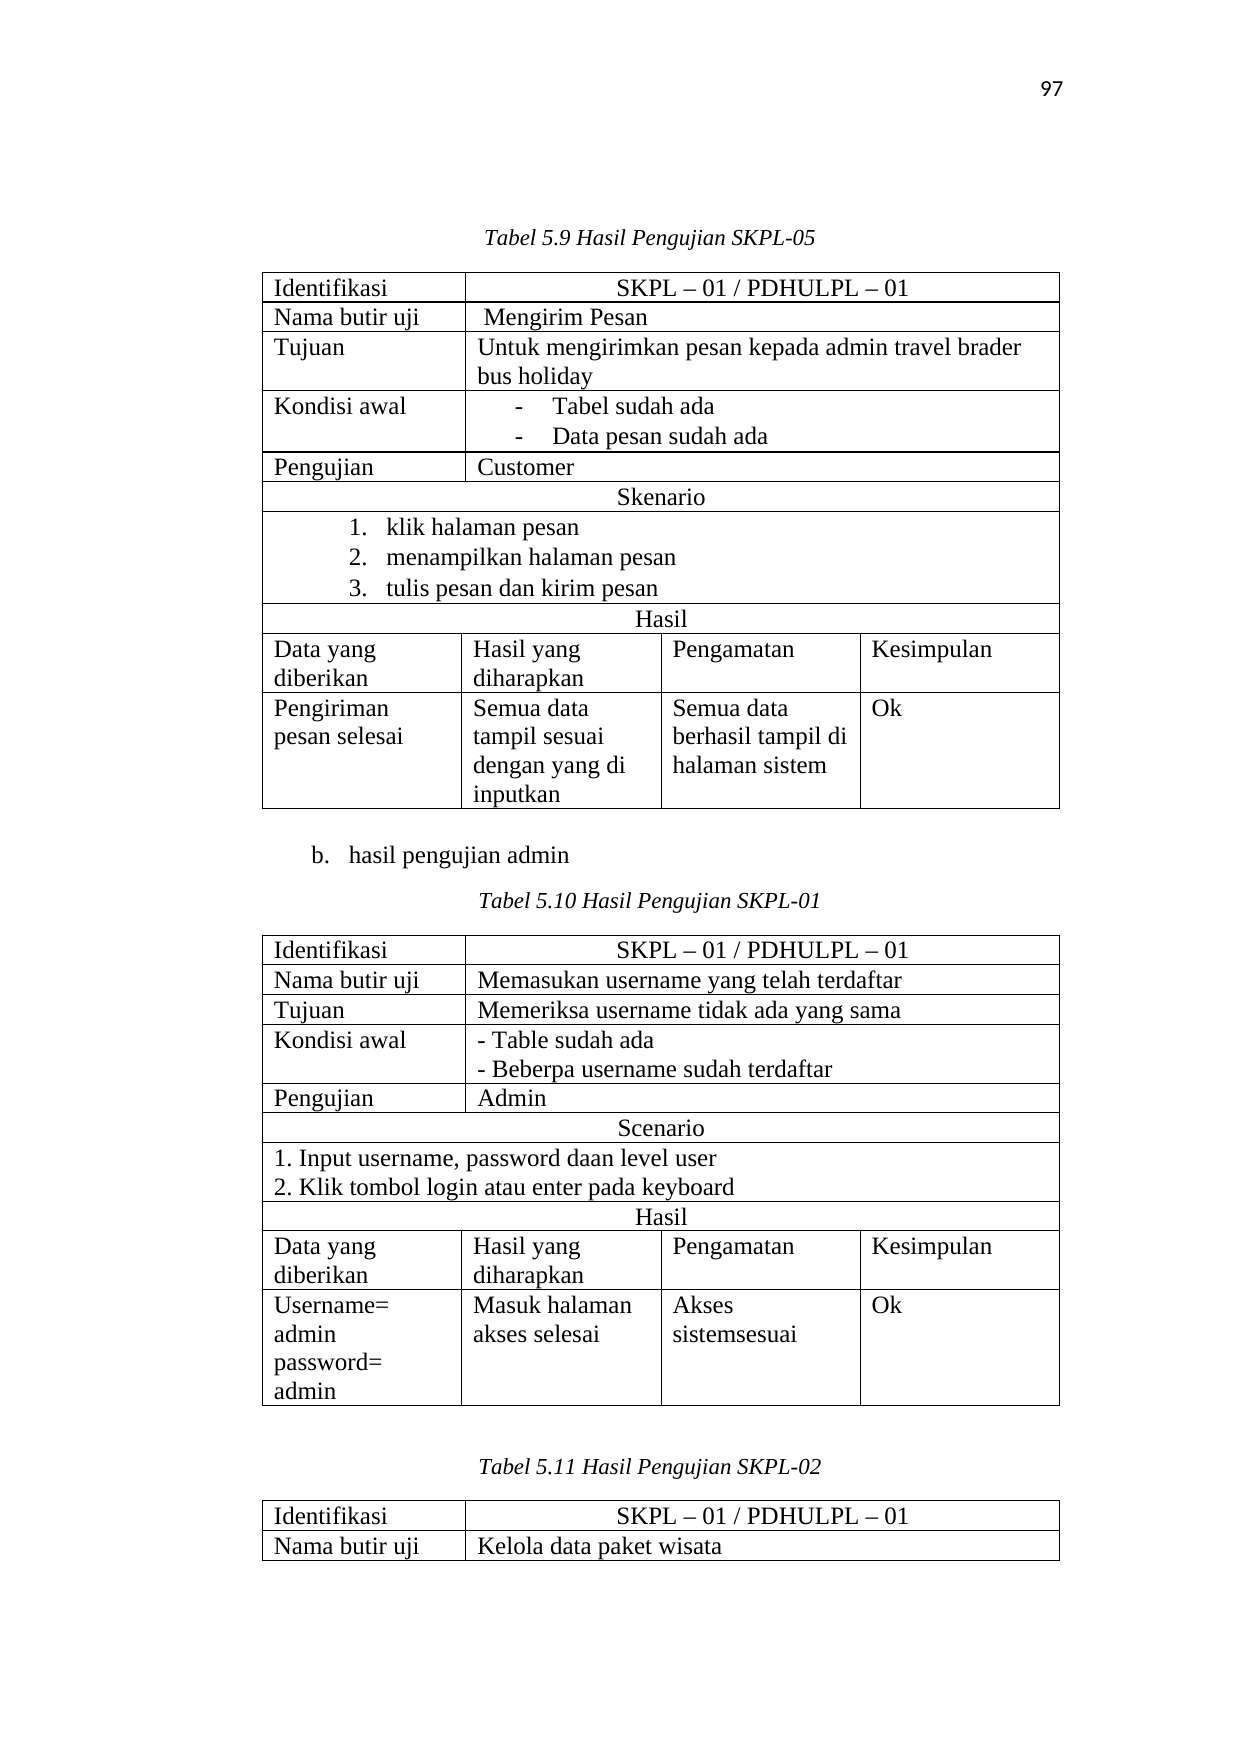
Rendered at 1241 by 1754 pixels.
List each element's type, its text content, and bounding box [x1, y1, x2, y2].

table_cell Memasukan username yang telah terdaftar [466, 965, 1059, 994]
text Tabel 5.10 Hasil Pengujian SKPL-01 [236, 887, 1063, 914]
text Tabel 5.9 Hasil Pengujian SKPL-05 [236, 224, 1063, 251]
table_header Identifikasi [263, 273, 465, 301]
table_header Identifikasi [263, 936, 465, 964]
table_header SKPL – 01 / PDHULPL – 01 [466, 273, 1059, 301]
table_cell Kesimpulan [861, 1231, 1059, 1289]
table_cell Akses sistemsesuai [662, 1290, 860, 1405]
table_cell Nama butir uji [263, 303, 465, 331]
table_cell Tujuan [263, 332, 465, 390]
table_cell Hasil yang diharapkan [462, 1231, 661, 1289]
table_cell Kondisi awal [263, 391, 465, 451]
table_cell Pengujian [263, 1084, 465, 1112]
table_cell Untuk mengirimkan pesan kepada admin travel brader bus holiday [466, 332, 1059, 390]
table_cell Semua data tampil sesuai dengan yang di inputkan [462, 693, 661, 808]
table_cell Ok [861, 693, 1059, 808]
table_cell Nama butir uji [263, 1531, 465, 1560]
text Tabel 5.11 Hasil Pengujian SKPL-02 [236, 1453, 1063, 1479]
table_cell 1. Input username, password daan level user 2. Klik tombol login atau enter pada keyboard [263, 1143, 1059, 1201]
table_cell Tujuan [263, 995, 465, 1024]
table_header Identifikasi [263, 1501, 465, 1530]
table_cell Hasil [263, 604, 1059, 633]
table_cell Skenario [263, 482, 1059, 511]
table_cell Pengamatan [662, 634, 860, 692]
table_header SKPL – 01 / PDHULPL – 01 [466, 1501, 1059, 1530]
table_cell Semua data berhasil tampil di halaman sistem [662, 693, 860, 808]
table_cell klik halaman pesan menampilkan halaman pesan tulis pesan dan kirim pesan [263, 512, 1059, 603]
table_cell Username= admin password= admin [263, 1290, 461, 1405]
table_cell Pengujian [263, 453, 465, 481]
table_cell Hasil [263, 1202, 1059, 1230]
table_cell Pengiriman pesan selesai [263, 693, 461, 808]
table_cell Hasil yang diharapkan [462, 634, 661, 692]
table_cell Tabel sudah ada Data pesan sudah ada [466, 391, 1059, 451]
table_cell Scenario [263, 1113, 1059, 1142]
table_cell Nama butir uji [263, 965, 465, 994]
table_cell Ok [861, 1290, 1059, 1405]
table_cell Mengirim Pesan [466, 303, 1059, 331]
table_cell Memeriksa username tidak ada yang sama [466, 995, 1059, 1024]
table_cell Data yang diberikan [263, 1231, 461, 1289]
table_cell Pengamatan [662, 1231, 860, 1289]
list hasil pengujian admin [311, 840, 1063, 868]
table_cell Masuk halaman akses selesai [462, 1290, 661, 1405]
table_cell Customer [466, 453, 1059, 481]
table_cell Admin [466, 1084, 1059, 1112]
table_cell Kesimpulan [861, 634, 1059, 692]
table_cell Kelola data paket wisata [466, 1531, 1059, 1560]
table_cell Data yang diberikan [263, 634, 461, 692]
table_header SKPL – 01 / PDHULPL – 01 [466, 936, 1059, 964]
table_cell - Table sudah ada - Beberpa username sudah terdaftar [466, 1025, 1059, 1082]
table_cell Kondisi awal [263, 1025, 465, 1082]
